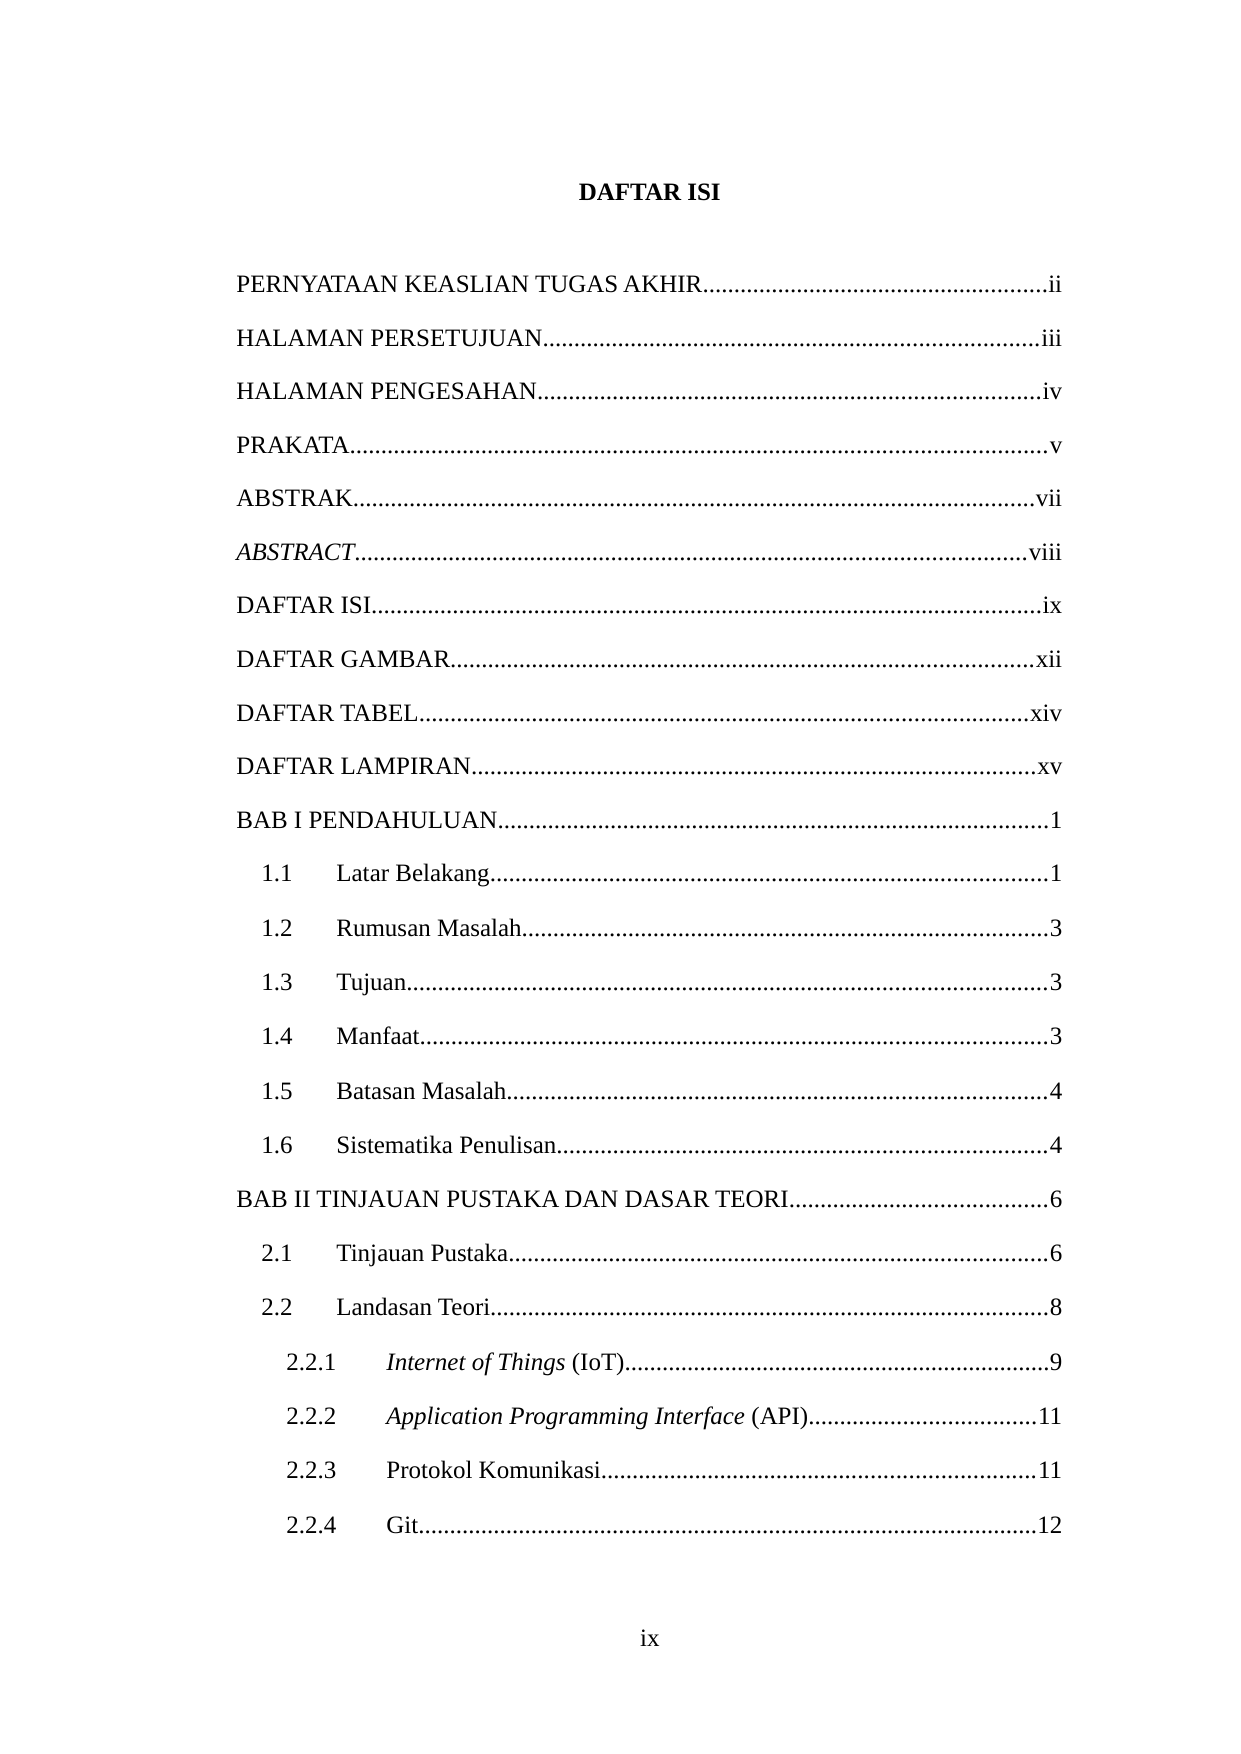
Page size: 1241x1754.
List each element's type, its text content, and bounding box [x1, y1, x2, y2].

text DAFTAR ISI [236, 177, 1063, 206]
